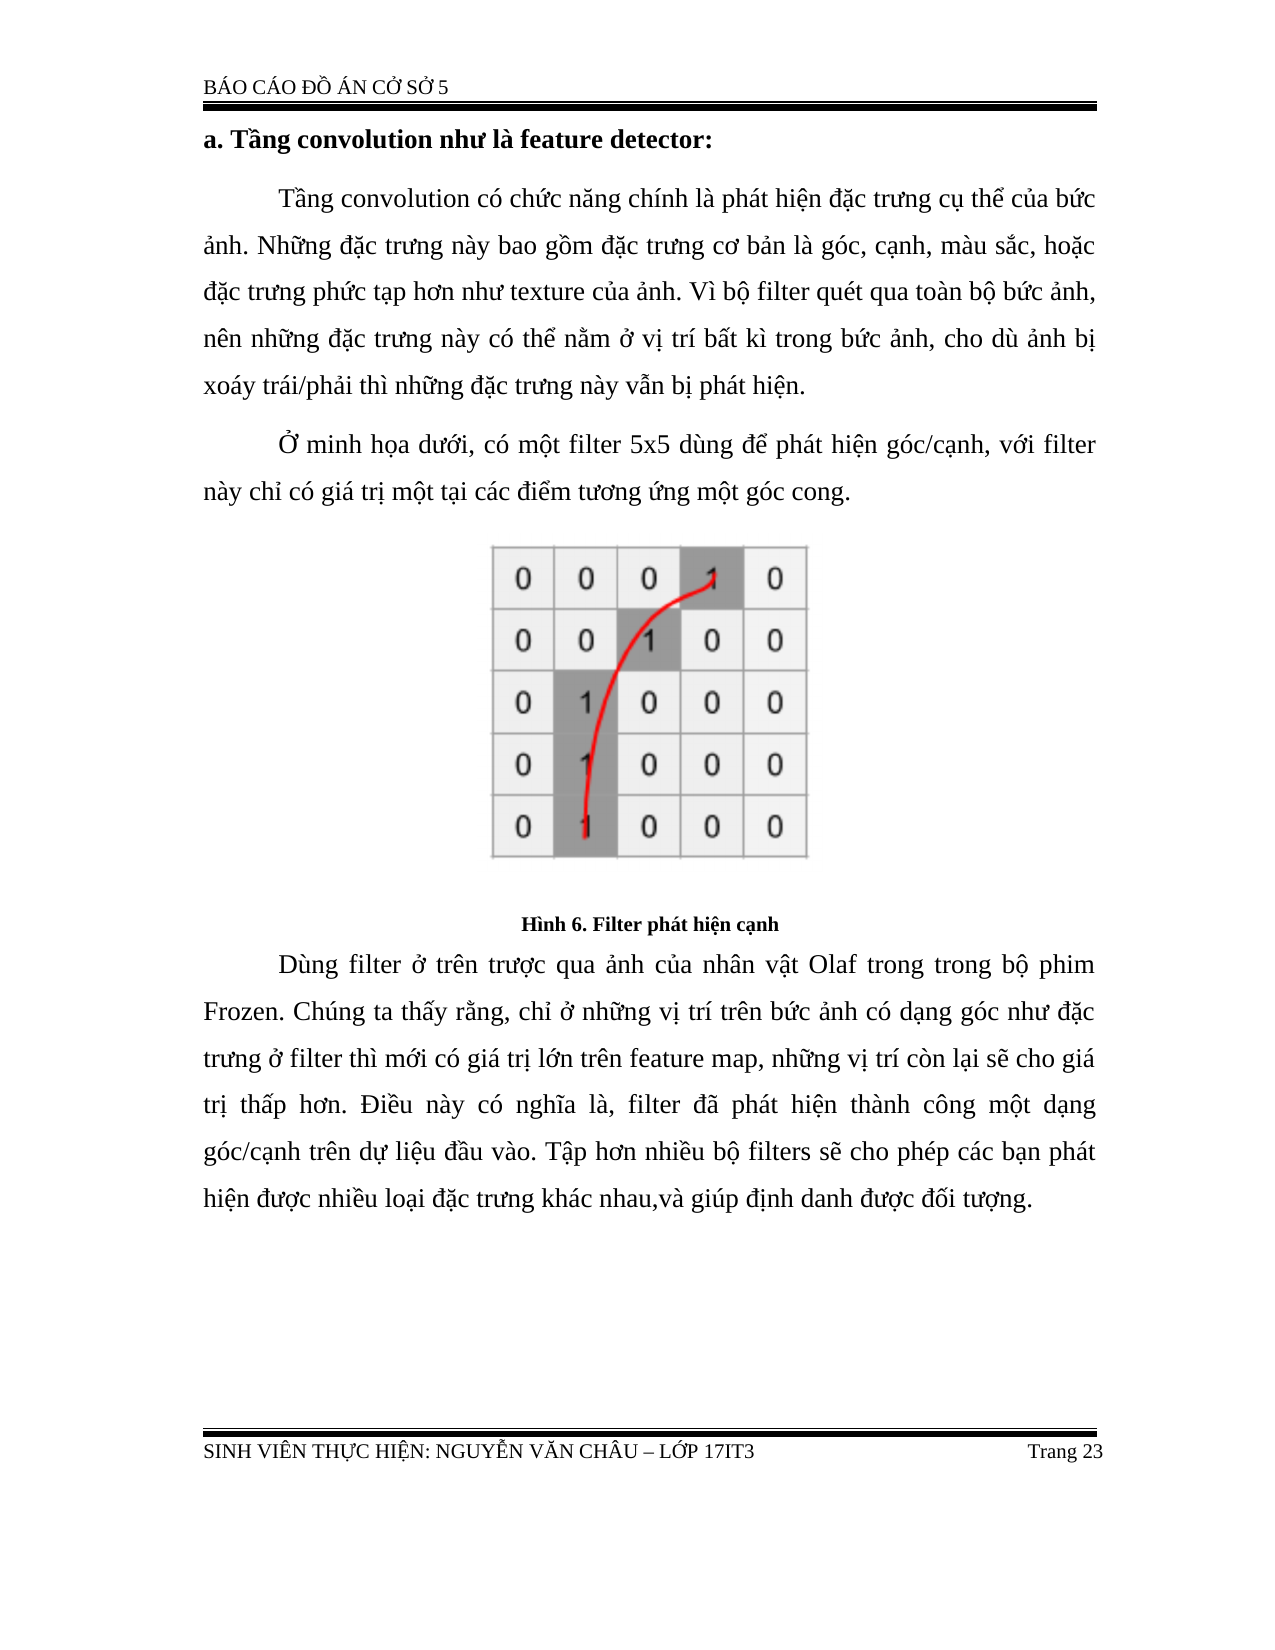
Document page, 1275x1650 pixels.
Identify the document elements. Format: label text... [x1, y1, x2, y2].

picture [477, 533, 823, 872]
text a. Tầng convolution như là feature detector: [203, 123, 1097, 154]
text Ở minh họa dưới, có một filter 5x5 dùng để phát hiện góc/cạnh, với filter này chỉ có giá trị một tại các điểm tương ứng một góc cong. [203, 428, 1097, 506]
text Tầng convolution có chức năng chính là phát hiện đặc trưng cụ thể của bức ảnh. Những đặc trưng này bao gồm đặc trưng cơ bản là góc, cạnh, màu sắc, hoặc đặc trưng phức tạp hơn như texture của ảnh. Vì bộ filter quét qua toàn bộ bức ảnh, nên những đặc trưng này có thể nằm ở vị trí bất kì trong bức ảnh, cho dù ảnh bị xoáy trái/phải thì những đặc trưng này vẫn bị phát hiện. [203, 182, 1097, 400]
text Dùng filter ở trên trược qua ảnh của nhân vật Olaf trong trong bộ phim Frozen. Chúng ta thấy rằng, chỉ ở những vị trí trên bức ảnh có dạng góc như đặc trưng ở filter thì mới có giá trị lớn trên feature map, những vị trí còn lại sẽ cho giá trị thấp hơn. Điều này có nghĩa là, filter đã phát hiện thành công một dạng góc/cạnh trên dự liệu đầu vào. Tập hơn nhiều bộ filters sẽ cho phép các bạn phát hiện được nhiều loại đặc trưng khác nhau,và giúp định danh được đối tượng. [203, 948, 1097, 1213]
